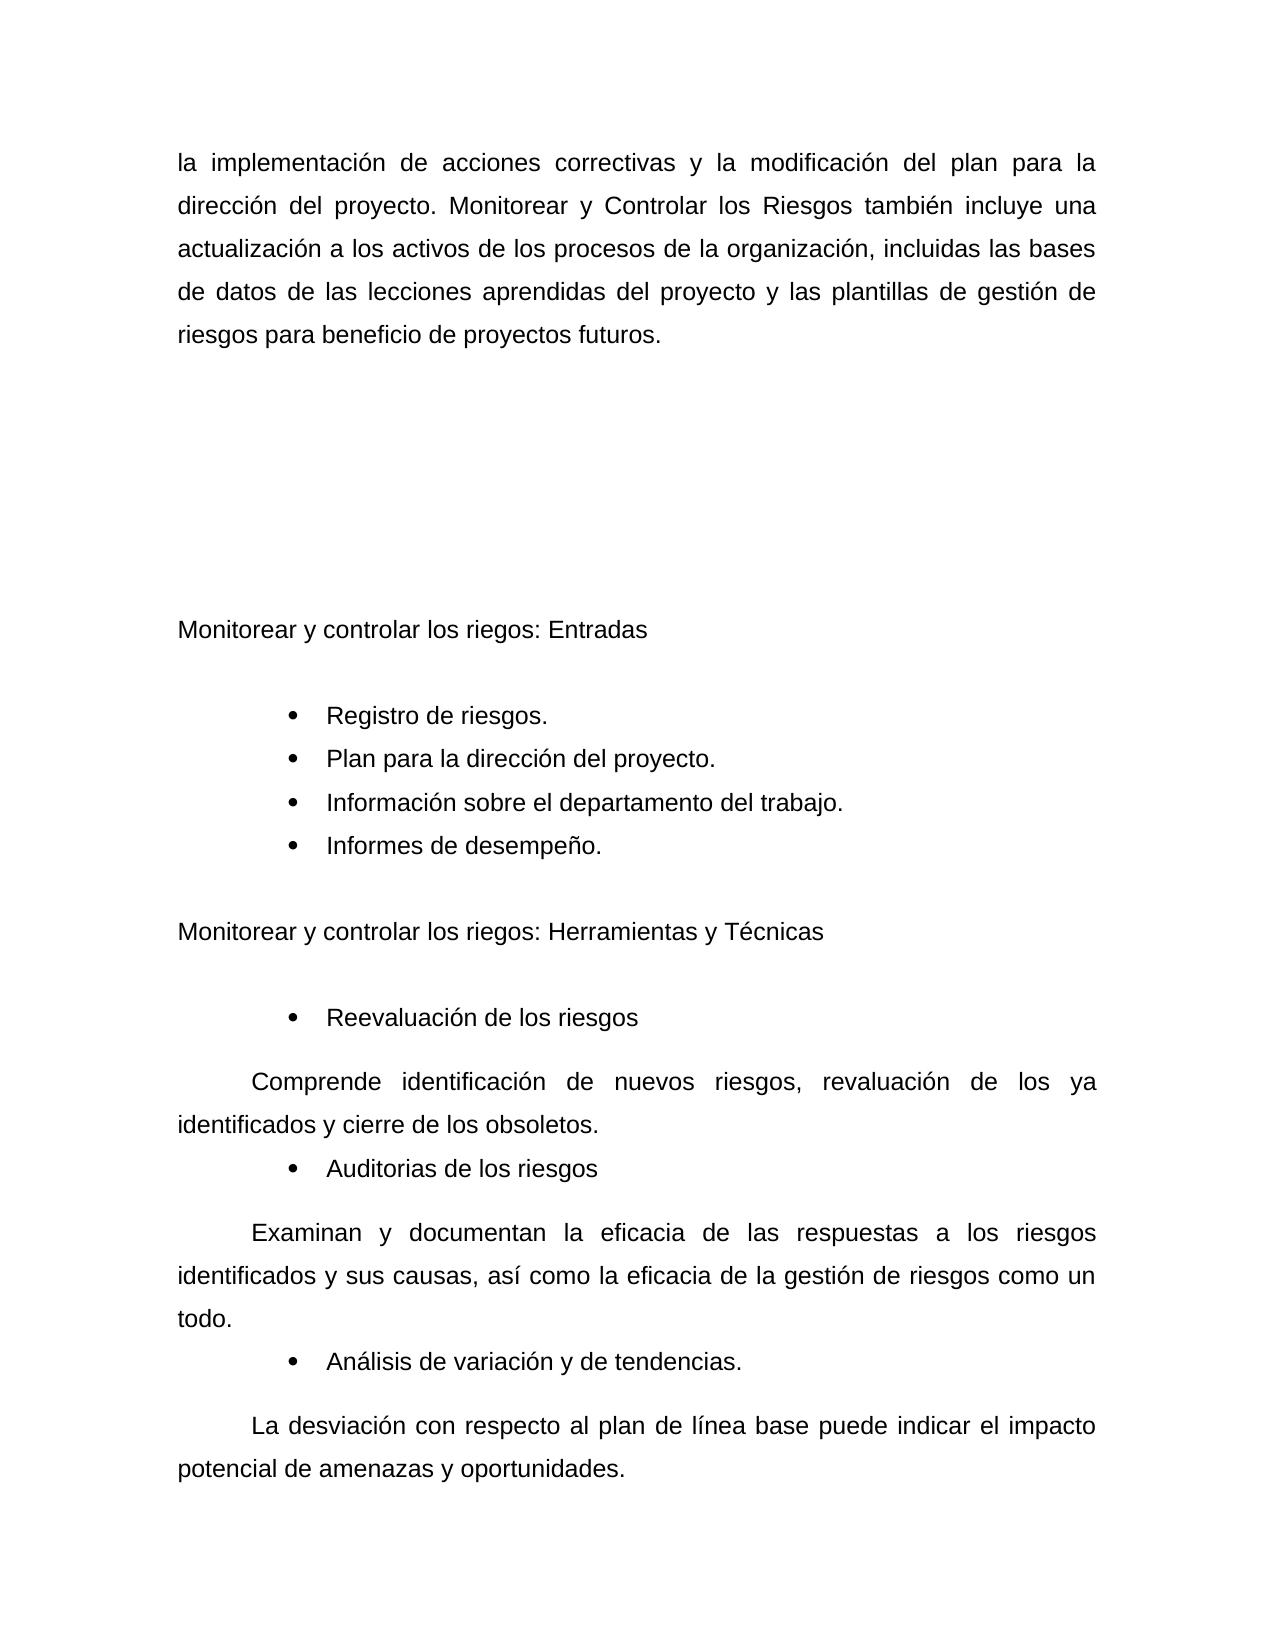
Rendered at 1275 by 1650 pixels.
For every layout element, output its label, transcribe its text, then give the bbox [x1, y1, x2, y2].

list Análisis de variación y de tendencias. [288, 1347, 1098, 1376]
text Examinan y documentan la eficacia de las respuestas a los riesgos identificados y sus causas, así como la eficacia de la gestión de riesgos como un todo. [177, 1218, 1098, 1333]
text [177, 148, 1098, 349]
text Monitorear y controlar los riegos: Entradas [177, 615, 1098, 643]
list Informes de desempeño. [288, 831, 1098, 859]
list Auditorias de los riesgos [288, 1154, 1098, 1182]
list Información sobre el departamento del trabajo. [288, 787, 1098, 816]
list Plan para la dirección del proyecto. [288, 744, 1098, 773]
text Comprende identificación de nuevos riesgos, revaluación de los ya identificados y cierre de los obsoletos. [177, 1067, 1098, 1139]
list Reevaluación de los riesgos [288, 1003, 1098, 1032]
list Registro de riesgos. [288, 701, 1098, 730]
text La desviación con respecto al plan de línea base puede indicar el impacto potencial de amenazas y oportunidades. [177, 1411, 1098, 1483]
text Monitorear y controlar los riegos: Herramientas y Técnicas [177, 917, 1098, 946]
